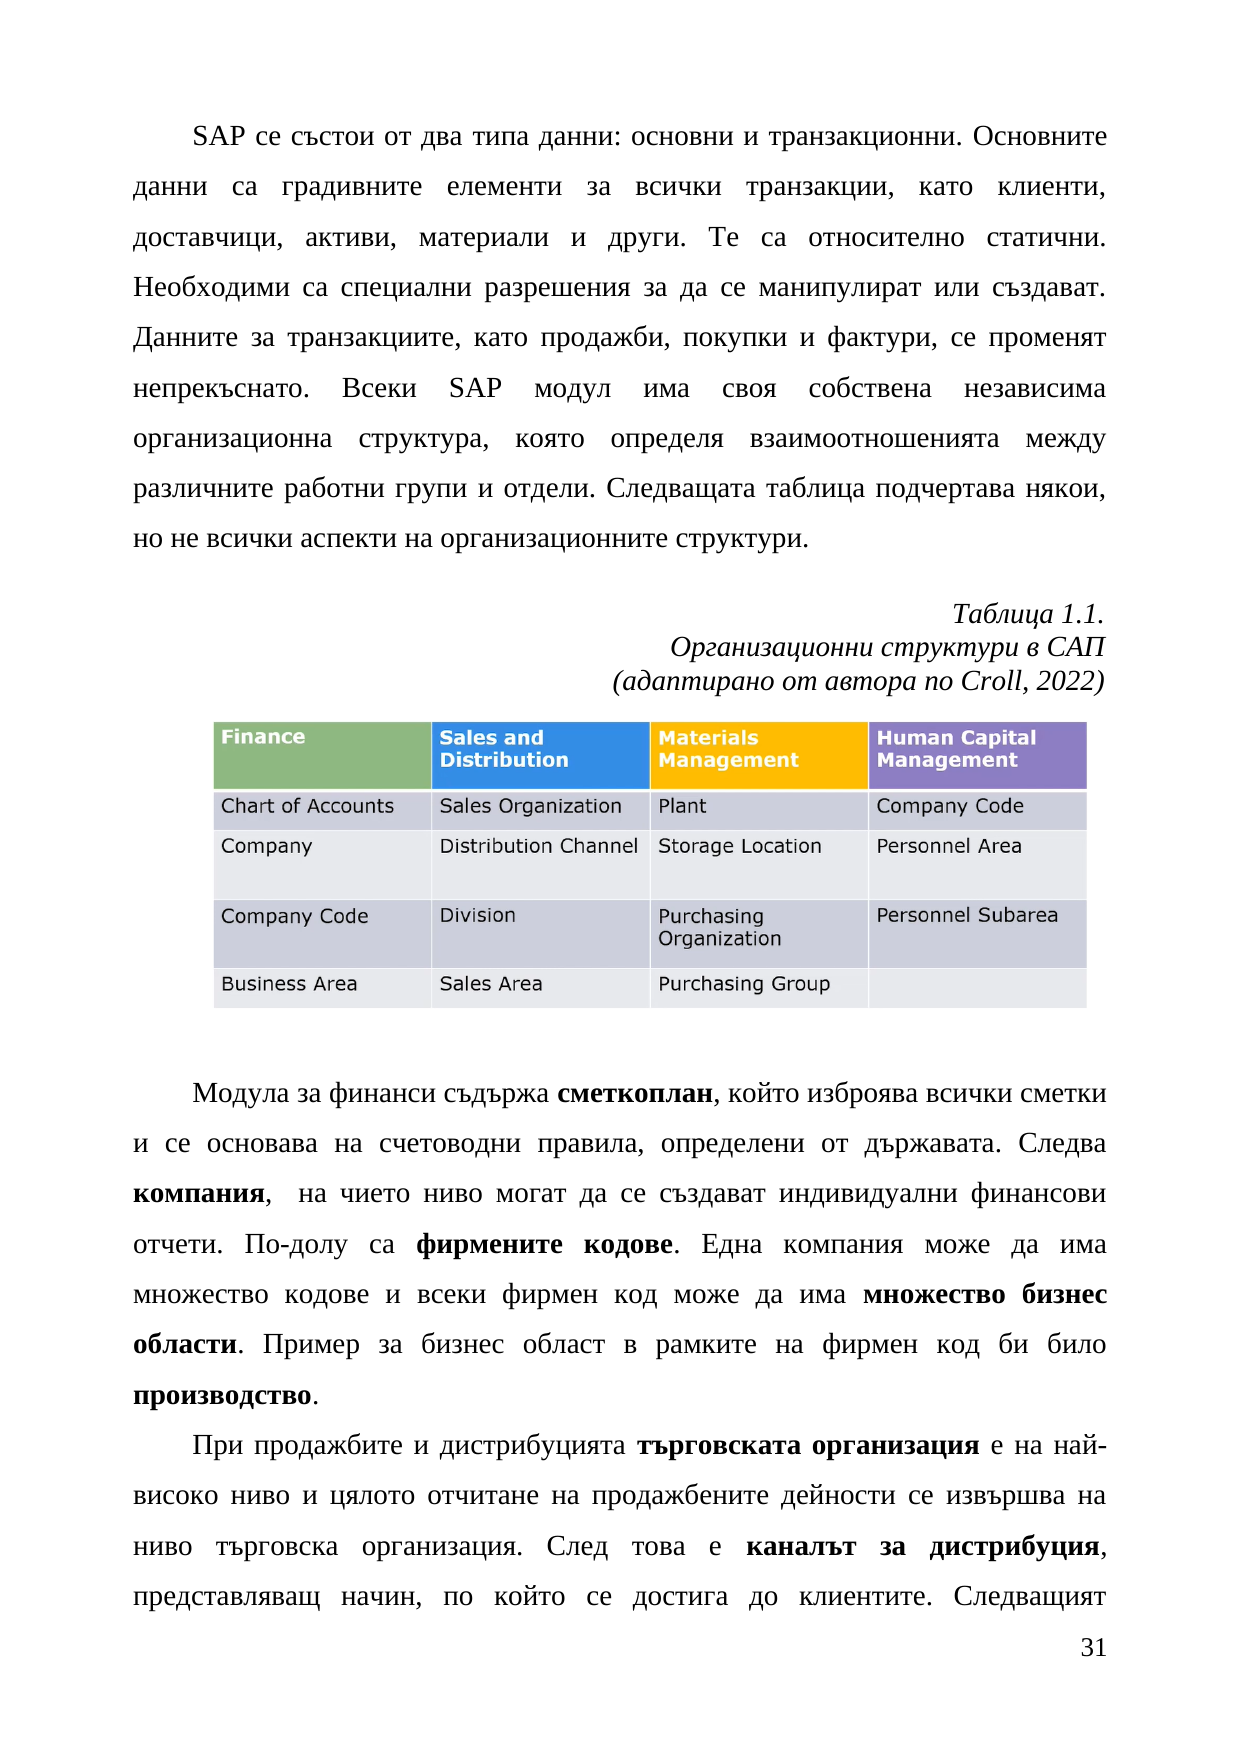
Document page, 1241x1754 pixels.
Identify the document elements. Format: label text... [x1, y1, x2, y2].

title Таблица 1.1. Организационни структури в САП (адаптирано от автора по Croll, 2022) [133, 596, 1107, 697]
text Модула за финанси съдържа сметкоплан, който изброява всички сметки и се основава на счетоводни правила, определени от държавата. Следва компания, на чието ниво могат да се създават индивидуални финансови отчети. По-долу са фирмените кодове. Една компания може да има множество кодове и всеки фирмен код може да има множество бизнес области. Пример за бизнес област в рамките на фирмен код би било производство. [133, 1075, 1107, 1410]
text SAP се състои от два типа данни: основни и транзакционни. Основните данни са градивните елементи за всички транзакции, като клиенти, доставчици, активи, материали и други. Те са относително статични. Необходими са специални разрешения за да се манипулират или създават. Данните за транзакциите, като продажби, покупки и фактури, се променят непрекъснато. Всеки SAP модул има своя собствена независима организационна структура, която определя взаимоотношенията между различните работни групи и отдели. Следващата таблица подчертава някои, но не всички аспекти на организационните структури. [133, 118, 1107, 554]
picture [211, 721, 1088, 1009]
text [133, 1427, 1107, 1612]
